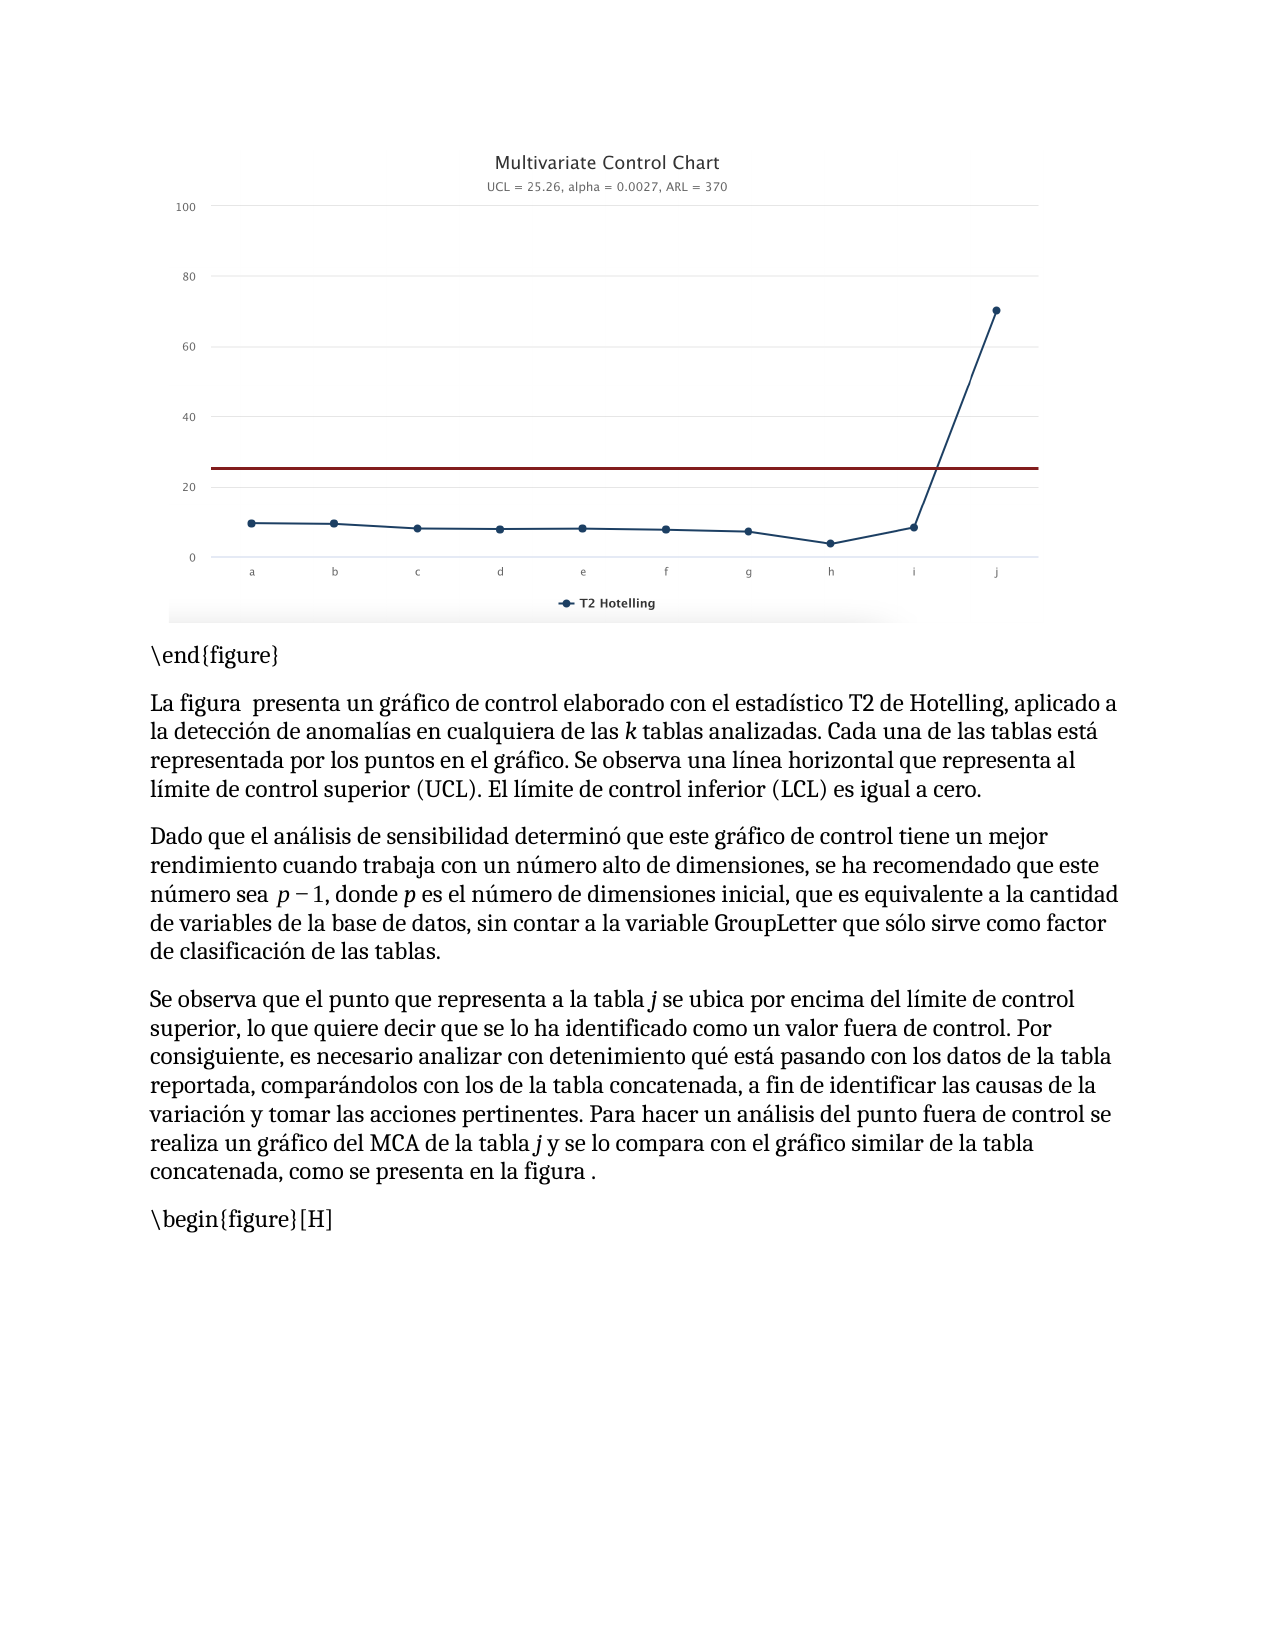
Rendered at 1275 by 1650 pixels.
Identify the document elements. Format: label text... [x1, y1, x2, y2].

text \begin{figure}[H] [150, 1205, 1125, 1233]
text Se observa que el punto que representa a la tabla j se ubica por encima del límite de control superior, lo que quiere decir que se lo ha identificado como un valor fuera de control. Por consiguiente, es necesario analizar con detenimiento qué está pasando con los datos de la tabla reportada, comparándolos con los de la tabla concatenada, a fin de identificar las causas de la variación y tomar las acciones pertinentes. Para hacer un análisis del punto fuera de control se realiza un gráfico del MCA de la tabla j y se lo compara con el gráfico similar de la tabla concatenada, como se presenta en la figura . [150, 985, 1125, 1186]
text La figura presenta un gráfico de control elaborado con el estadístico T2 de Hotelling, aplicado a la detección de anomalías en cualquiera de las k tablas analizadas. Cada una de las tablas está representada por los puntos en el gráfico. Se observa una línea horizontal que representa al límite de control superior (UCL). El límite de control inferior (LCL) es igual a cero. [150, 688, 1125, 803]
text Dado que el análisis de sensibilidad determinó que este gráfico de control tiene un mejor rendimiento cuando trabaja con un número alto de dimensiones, se ha recomendado que este número sea , donde p es el número de dimensiones inicial, que es equivalente a la cantidad de variables de la base de datos, sin contar a la variable GroupLetter que sólo sirve como factor de clasificación de las tablas. [150, 822, 1125, 966]
picture [168, 150, 1044, 623]
text \end{figure} [150, 641, 1125, 670]
